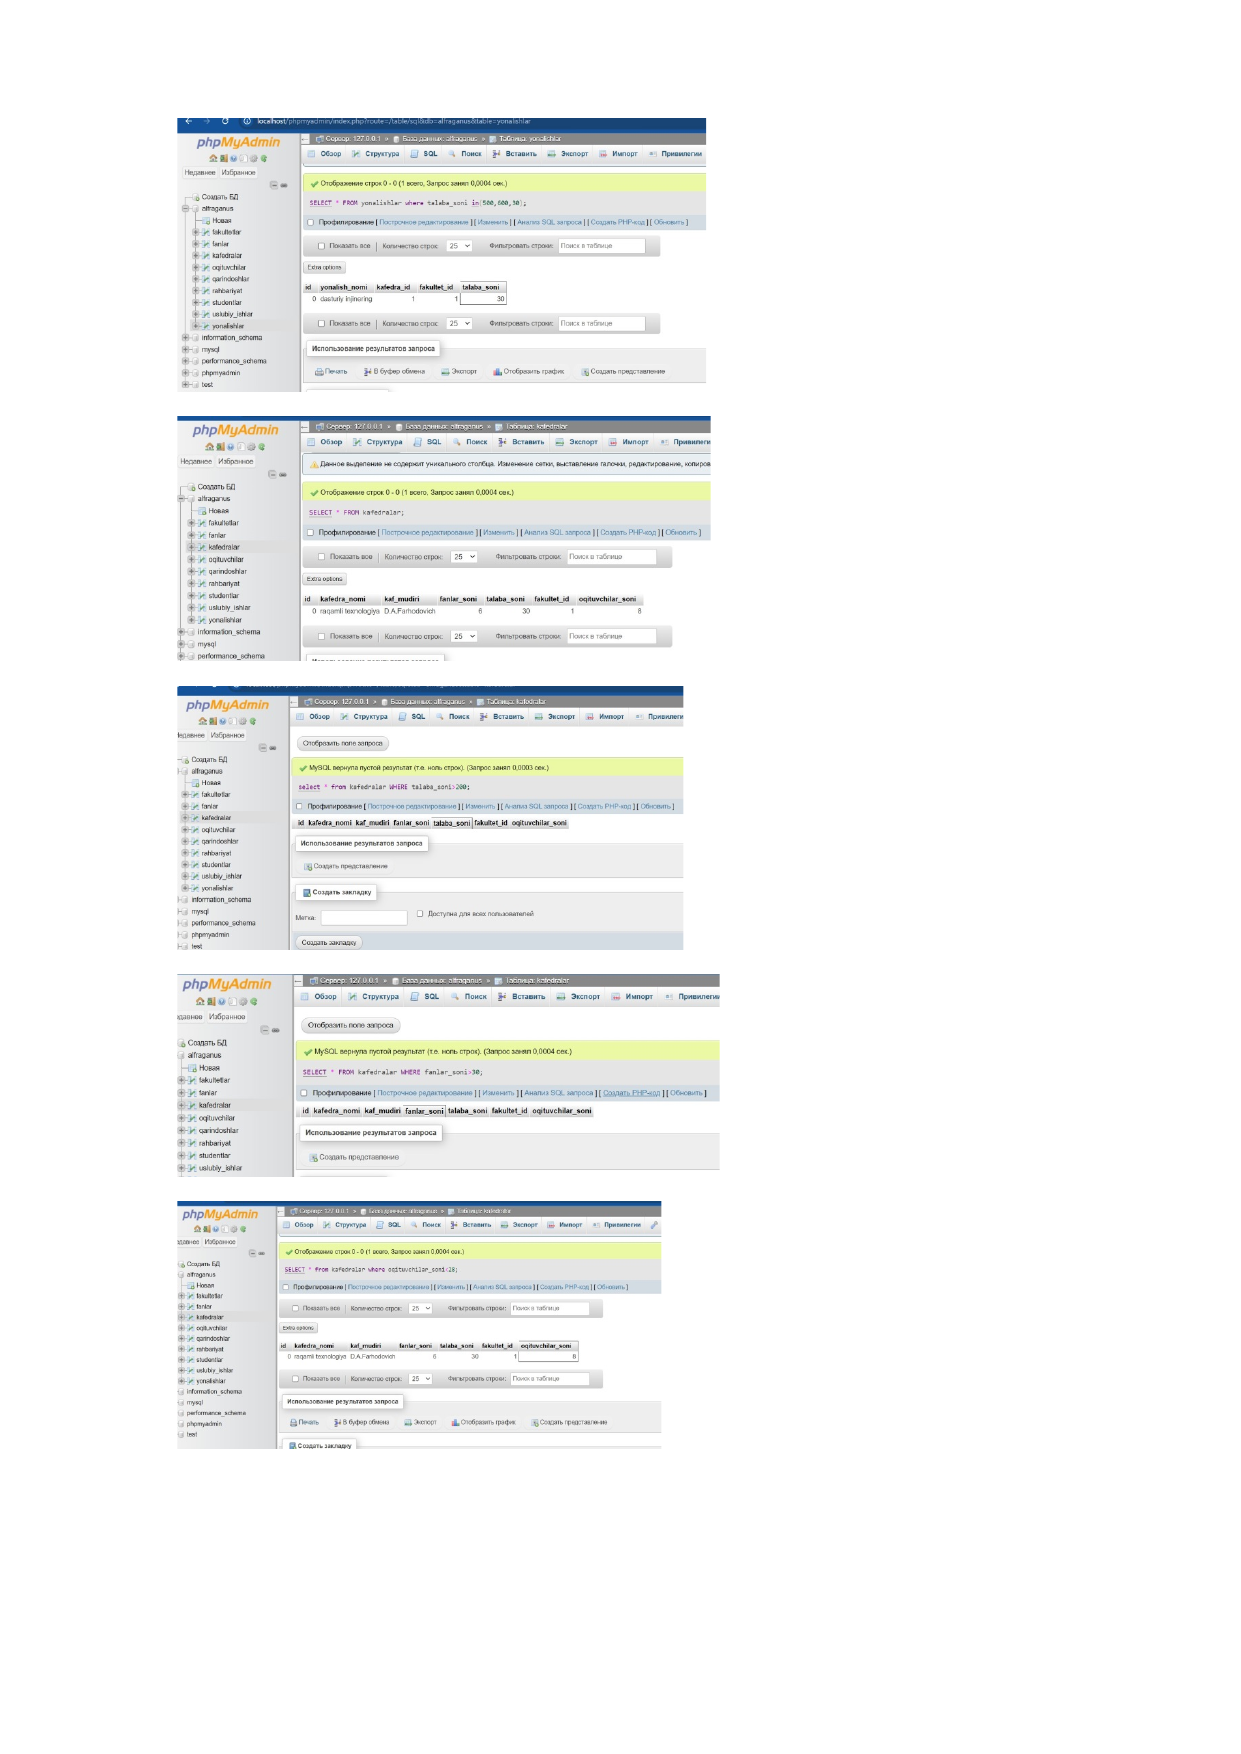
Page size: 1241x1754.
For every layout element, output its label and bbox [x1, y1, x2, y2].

picture [177, 974, 720, 1177]
picture [177, 686, 684, 950]
picture [177, 416, 711, 661]
picture [177, 118, 707, 392]
picture [177, 1201, 662, 1449]
